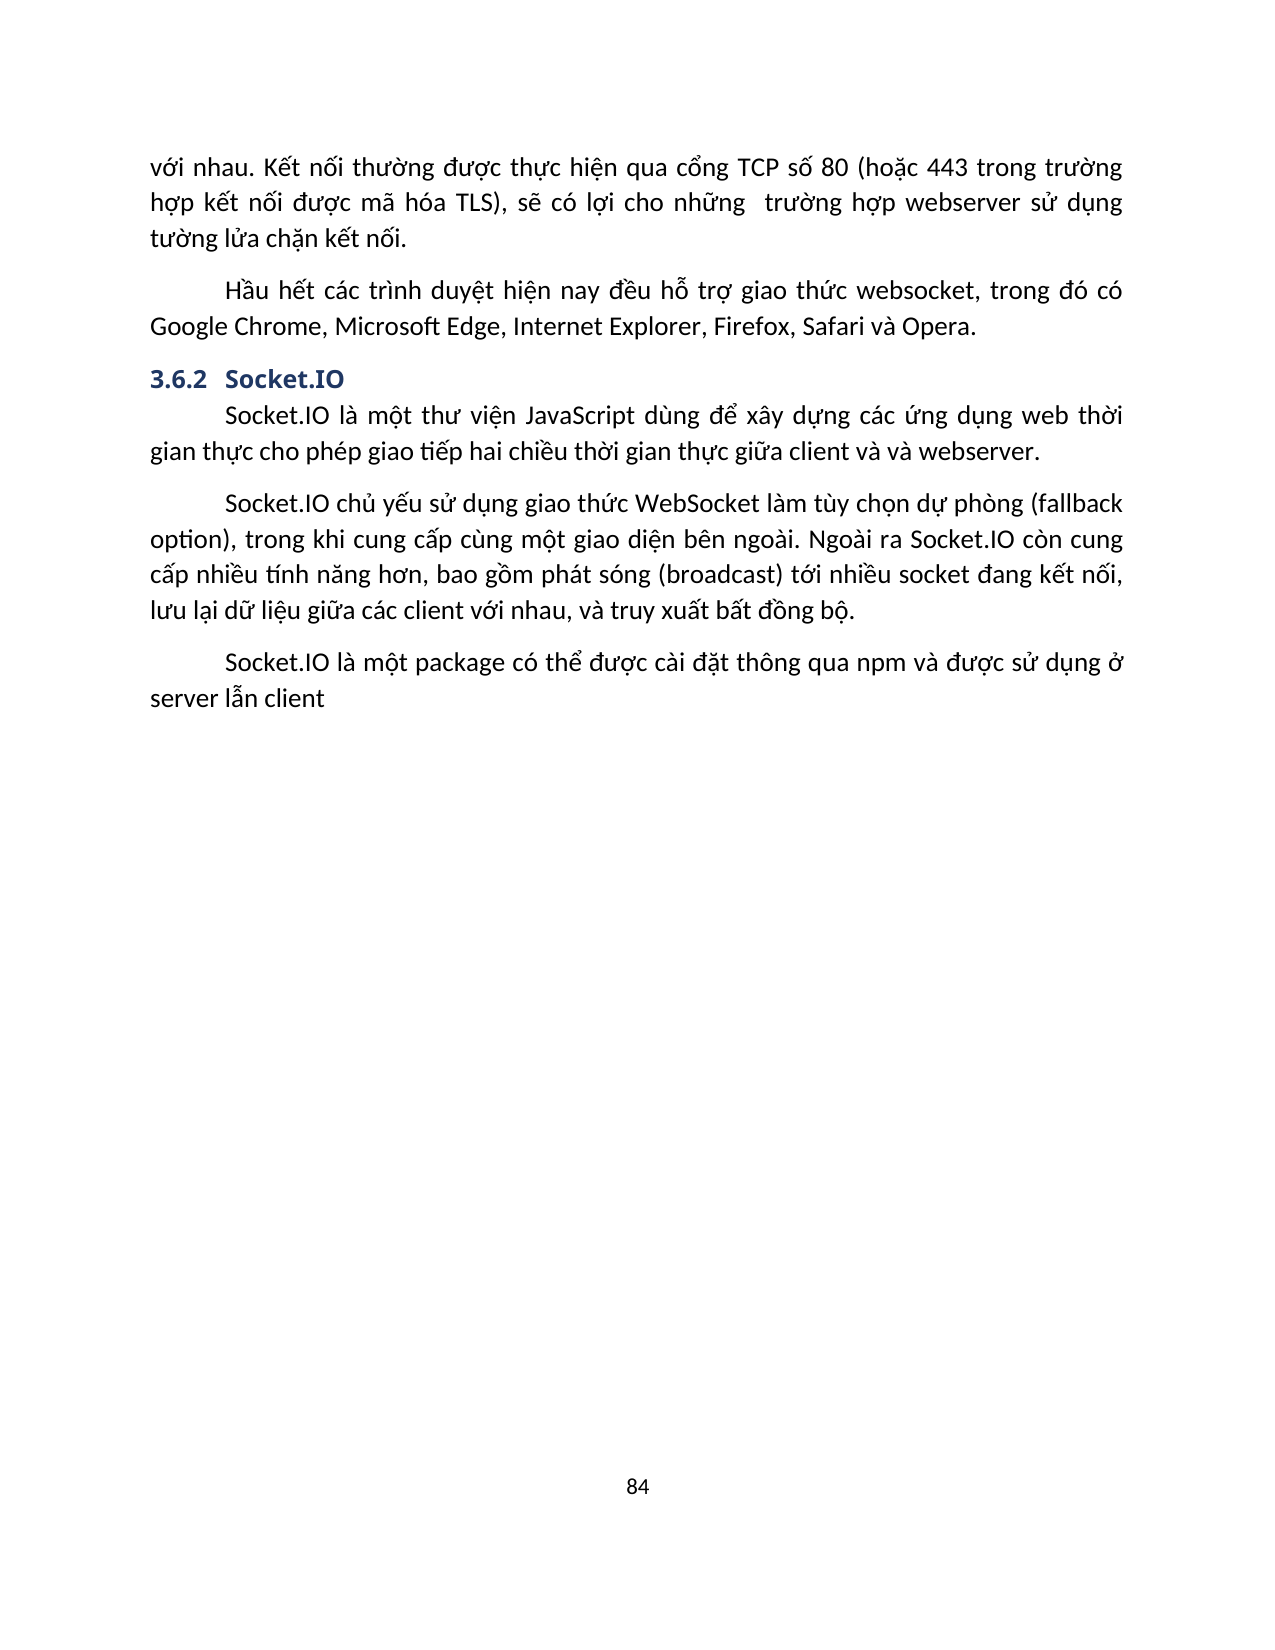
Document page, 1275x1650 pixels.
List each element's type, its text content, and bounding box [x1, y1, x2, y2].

subtitle Socket.IO [150, 361, 1125, 396]
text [150, 150, 1125, 254]
text Socket.IO chủ yếu sử dụng giao thức WebSocket làm tùy chọn dự phòng (fallback option), trong khi cung cấp cùng một giao diện bên ngoài. Ngoài ra Socket.IO còn cung cấp nhiều tính năng hơn, bao gồm phát sóng (broadcast) tới nhiều socket đang kết nối, lưu lại dữ liệu giữa các client với nhau, và truy xuất bất đồng bộ. [150, 486, 1125, 626]
text Hầu hết các trình duyệt hiện nay đều hỗ trợ giao thức websocket, trong đó có Google Chrome, Microsoft Edge, Internet Explorer, Firefox, Safari và Opera. [150, 273, 1125, 342]
text Socket.IO là một package có thể được cài đặt thông qua npm và được sử dụng ở server lẫn client [150, 645, 1125, 714]
text Socket.IO là một thư viện JavaScript dùng để xây dựng các ứng dụng web thời gian thực cho phép giao tiếp hai chiều thời gian thực giữa client và và webserver. [150, 398, 1125, 467]
